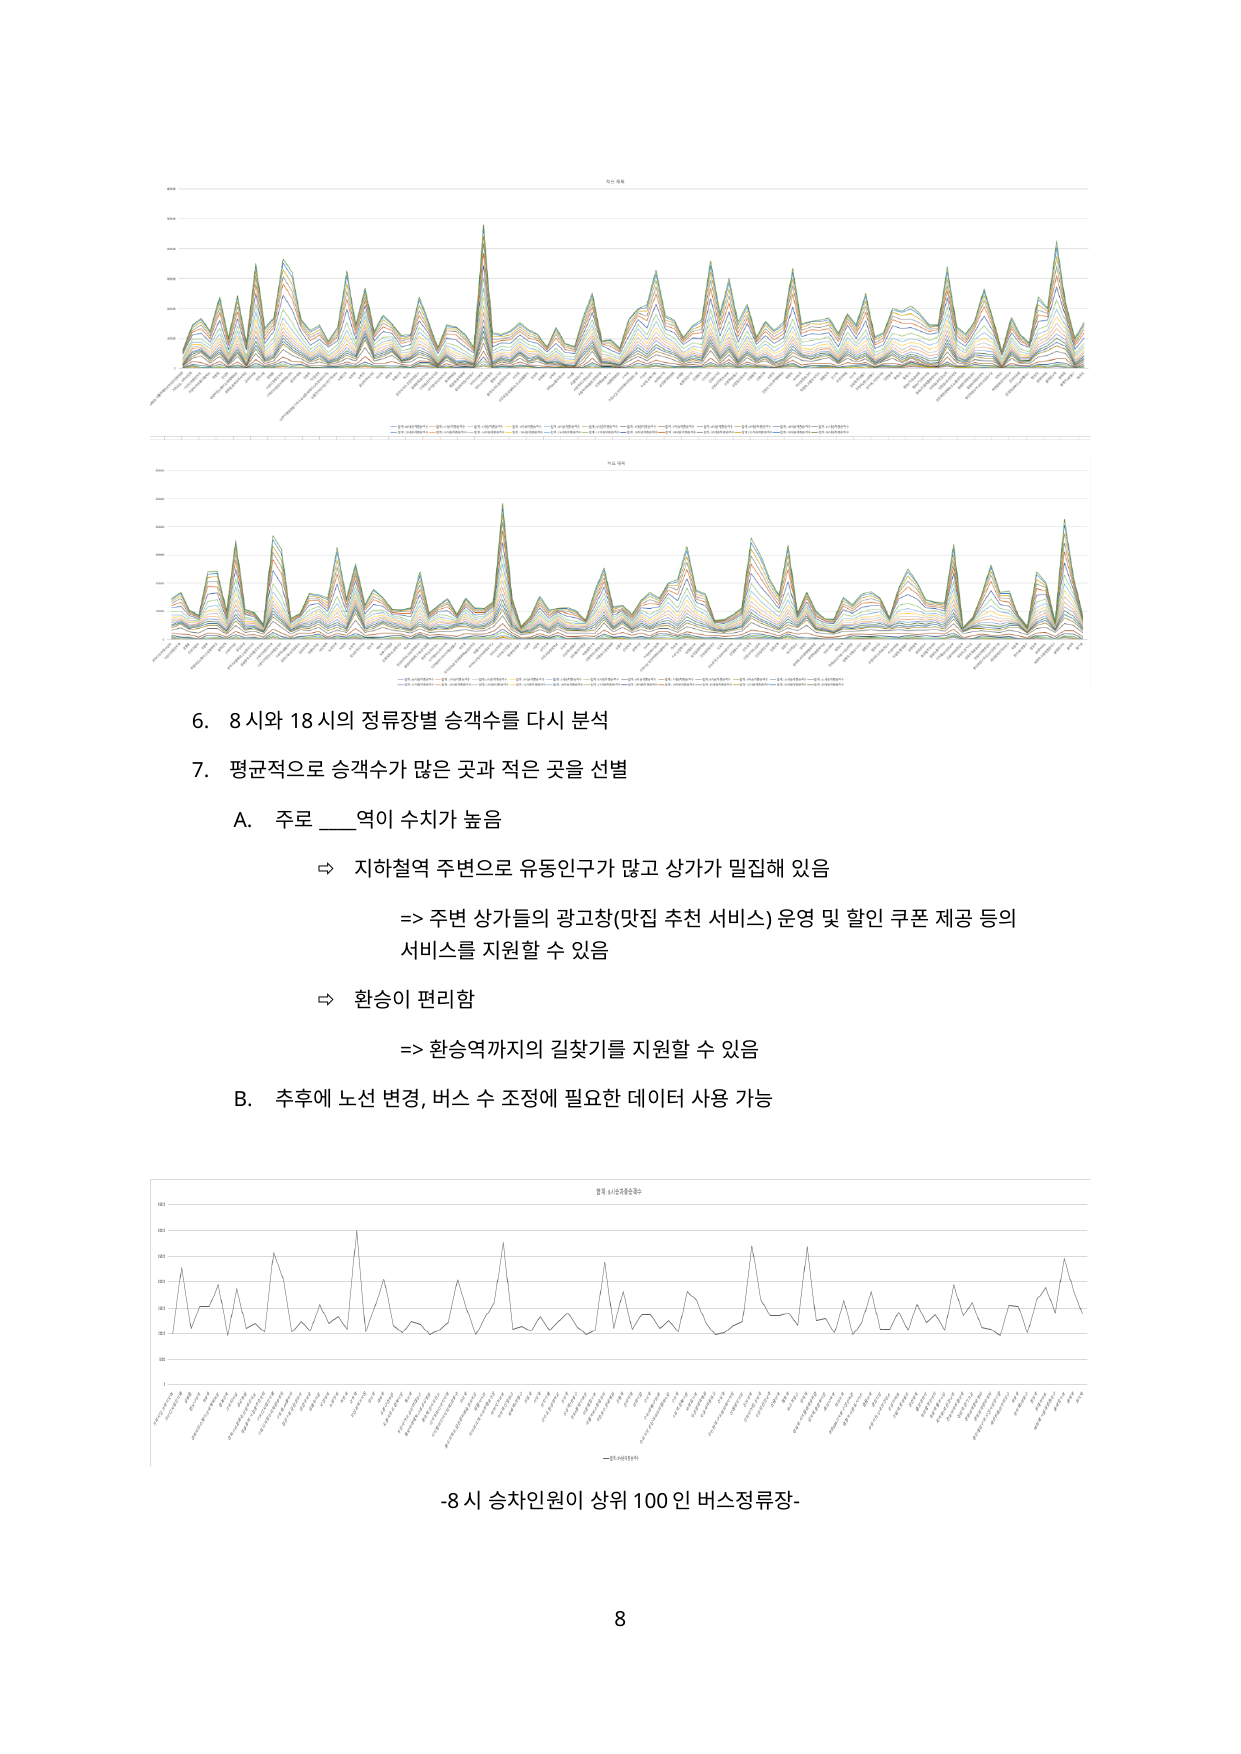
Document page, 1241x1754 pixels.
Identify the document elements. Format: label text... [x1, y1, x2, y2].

picture [150, 1179, 1091, 1466]
list 환승이 편리함 [317, 984, 1090, 1014]
list => 주변 상가들의 광고창(맛집 추천 서비스) 운영 및 할인 쿠폰 제공 등의 서비스를 지원할 수 있음 [400, 902, 1090, 965]
list 추후에 노선 변경, 버스 수 조정에 필요한 데이터 사용 가능 [233, 1082, 1090, 1113]
list 8시와 18시의 정류장별 승객수를 다시 분석 [192, 704, 1090, 735]
picture [150, 177, 1091, 440]
list 평균적으로 승객수가 많은 곳과 적은 곳을 선별 [192, 754, 1090, 784]
picture [150, 458, 1091, 686]
list 주로 ____역이 수치가 높음 [233, 803, 1090, 833]
list 지하철역 주변으로 유동인구가 많고 상가가 밀집해 있음 [317, 852, 1090, 883]
text -8시 승차인원이 상위100인 버스정류장- [150, 1484, 1090, 1514]
list => 환승역까지의 길찾기를 지원할 수 있음 [400, 1033, 1090, 1063]
